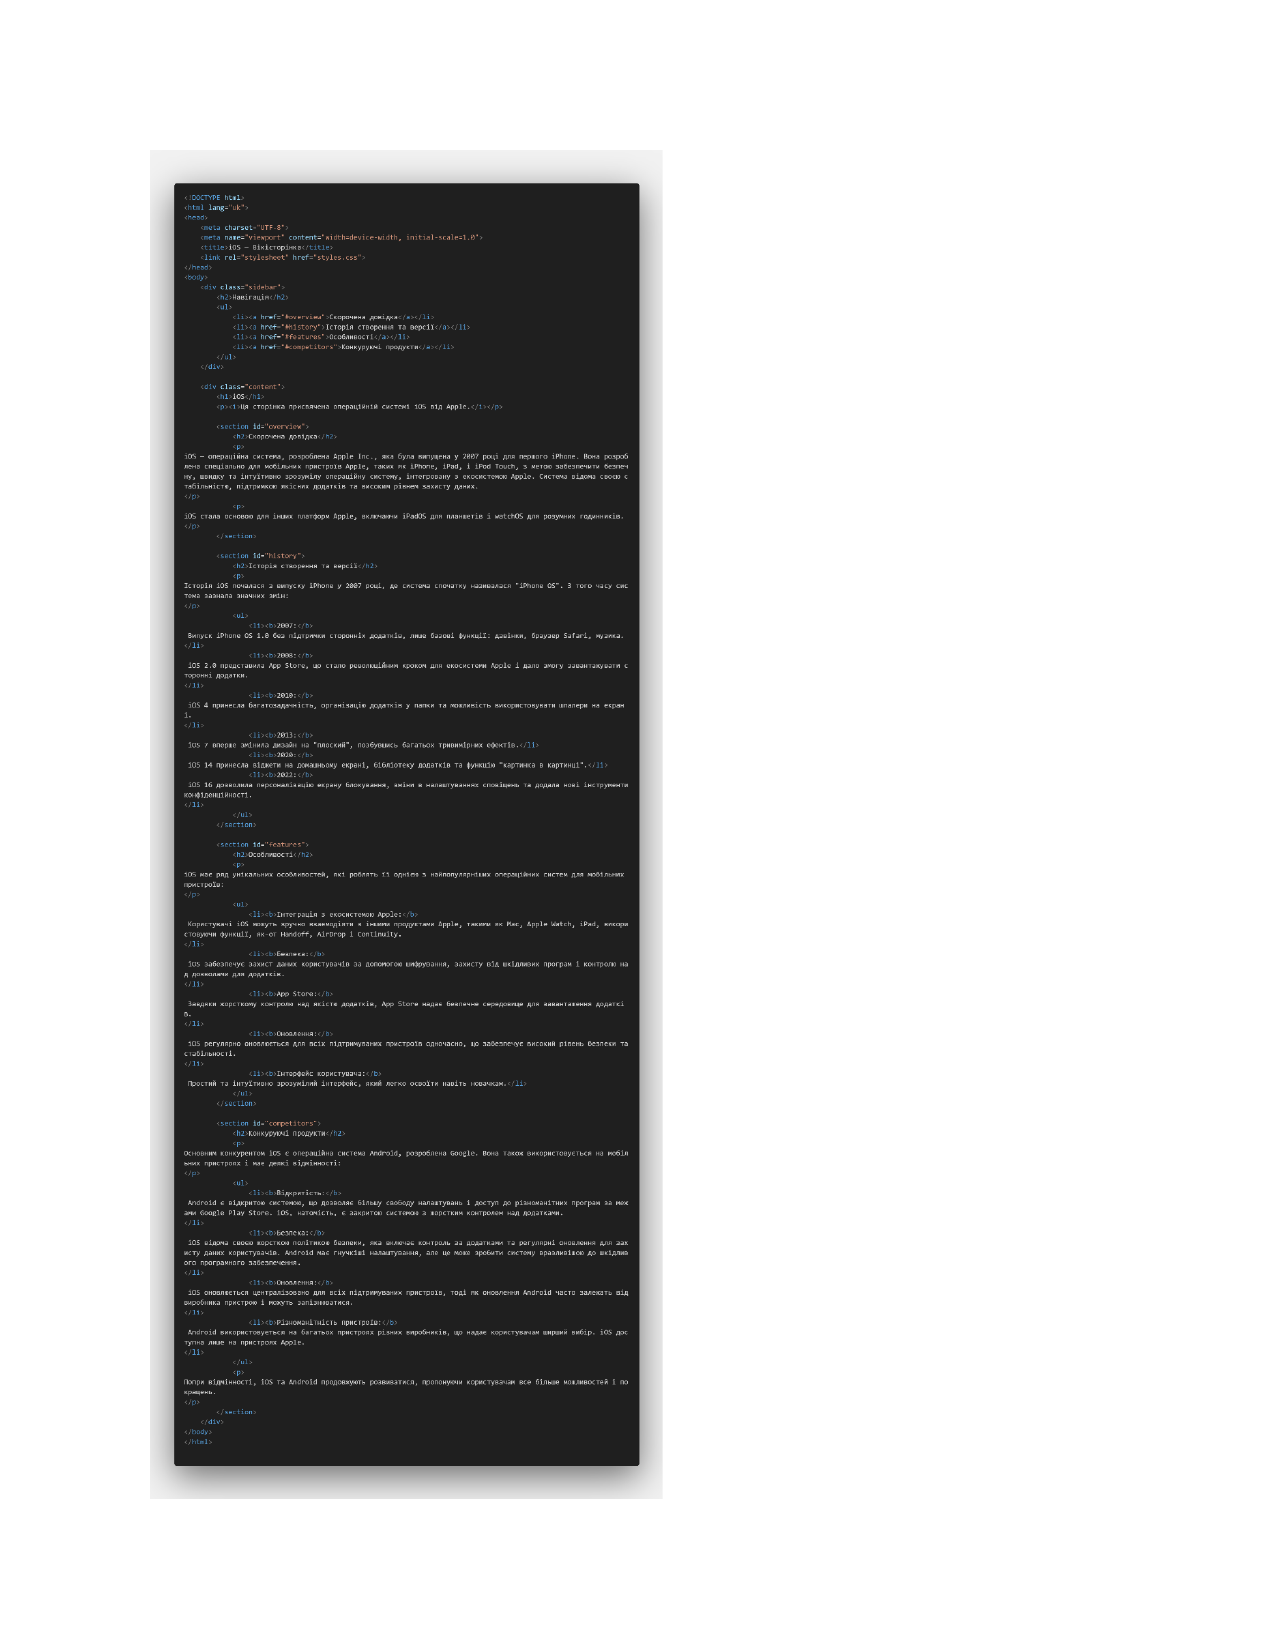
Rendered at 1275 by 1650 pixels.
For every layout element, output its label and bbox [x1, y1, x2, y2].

picture [150, 150, 663, 1499]
